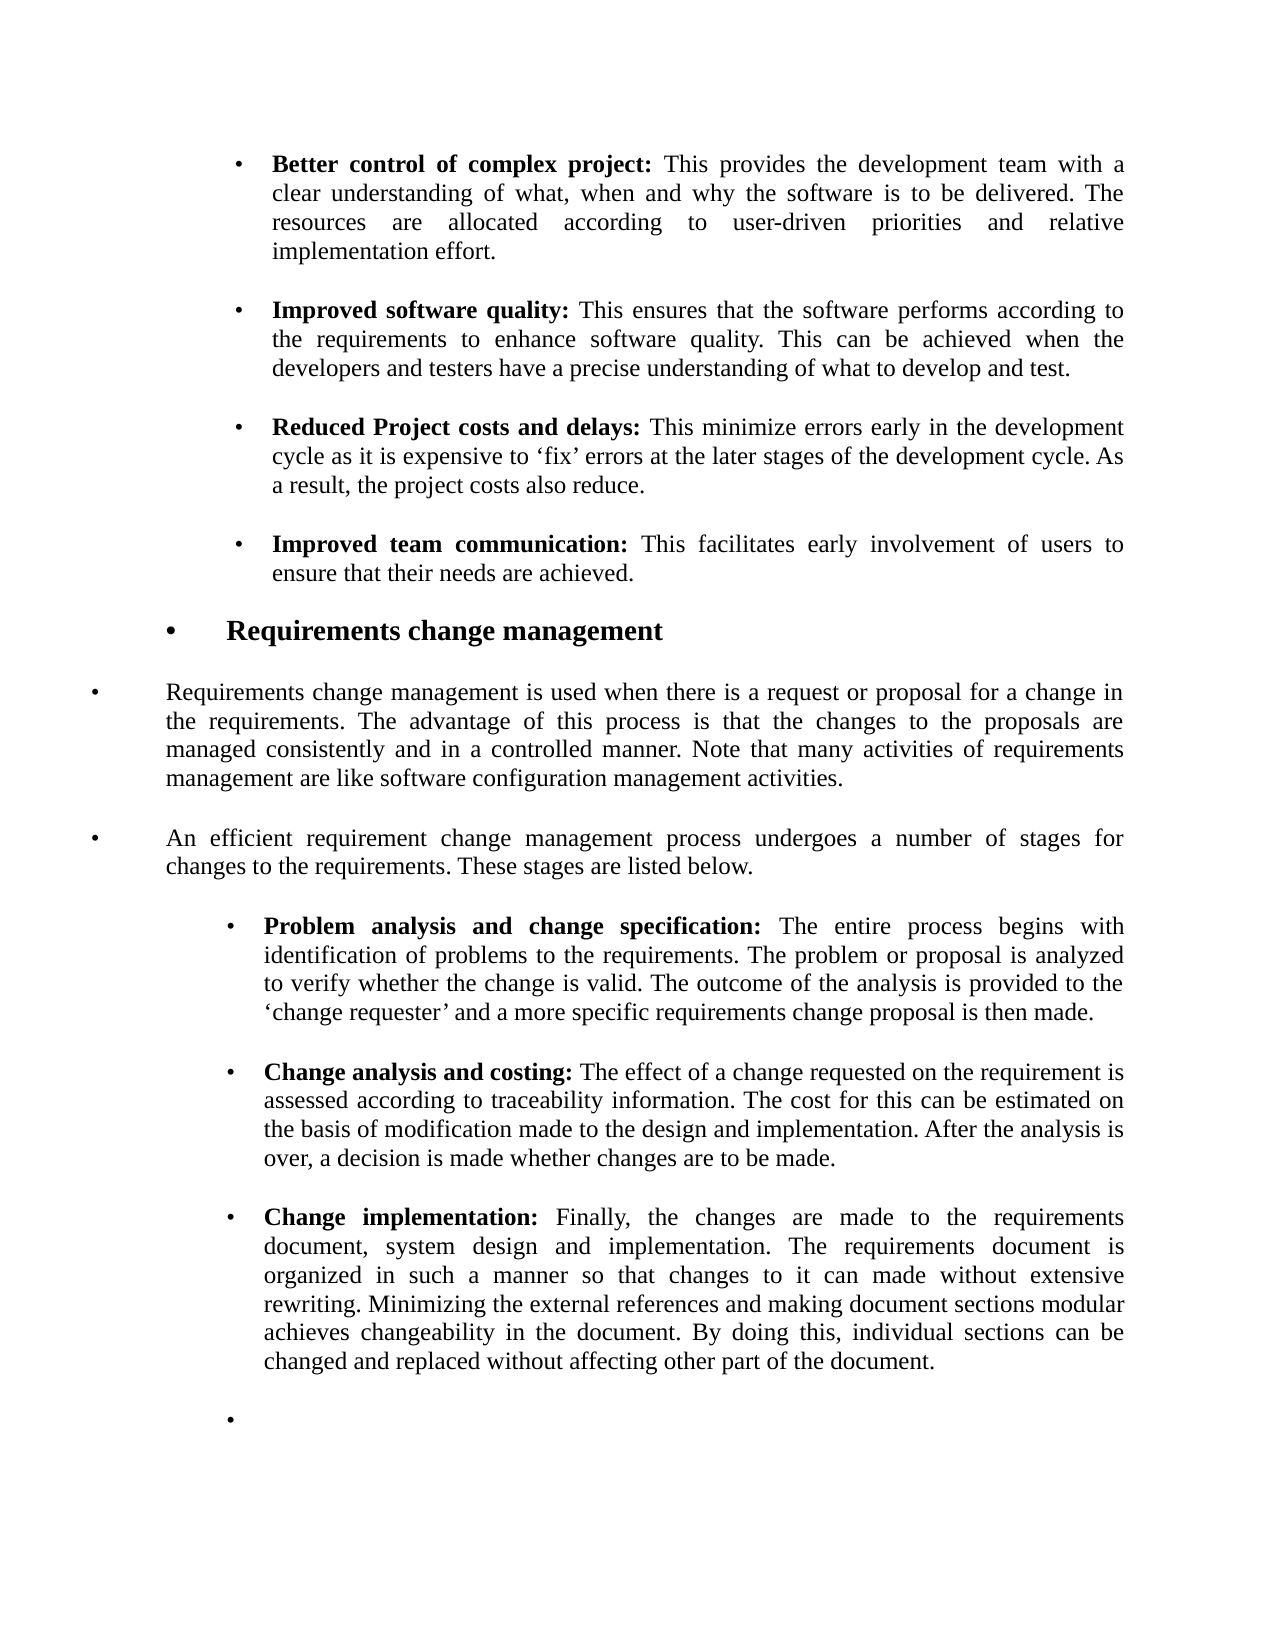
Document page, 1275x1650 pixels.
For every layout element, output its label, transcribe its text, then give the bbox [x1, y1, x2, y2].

list Change implementation: Finally, the changes are made to the requirements document, system design and implementation. The requirements document is organized in such a manner so that changes to it can made without extensive rewriting. Minimizing the external references and making document sections modular achieves changeability in the document. By doing this, individual sections can be changed and replaced without affecting other part of the document. [226, 1203, 1125, 1375]
list Requirements change management [166, 618, 1125, 647]
list Improved team communication: This facilitates early involvement of users to ensure that their needs are achieved. [234, 530, 1125, 587]
list Better control of complex project: This provides the development team with a clear understanding of what, when and why the software is to be delivered. The resources are allocated according to user-driven priorities and relative implementation effort. [234, 150, 1125, 265]
list Change analysis and costing: The effect of a change requested on the requirement is assessed according to traceability information. The cost for this can be estimated on the basis of modification made to the design and implementation. After the analysis is over, a decision is made whether changes are to be made. [226, 1057, 1125, 1172]
list Reduced Project costs and delays: This minimize errors early in the development cycle as it is expensive to ‘fix’ errors at the later stages of the development cycle. As a result, the project costs also reduce. [234, 413, 1125, 499]
list Requirements change management is used when there is a request or proposal for a change in the requirements. The advantage of this process is that the changes to the proposals are managed consistently and in a controlled manner. Note that many activities of requirements management are like software configuration management activities. [91, 677, 1125, 792]
list Problem analysis and change specification: The entire process begins with identification of problems to the requirements. The problem or proposal is analyzed to verify whether the change is valid. The outcome of the analysis is provided to the ‘change requester’ and a more specific requirements change proposal is then made. [226, 911, 1125, 1026]
list Improved software quality: This ensures that the software performs according to the requirements to enhance software quality. This can be achieved when the developers and testers have a precise understanding of what to develop and test. [234, 296, 1125, 382]
list An efficient requirement change management process undergoes a number of stages for changes to the requirements. These stages are listed below. [91, 823, 1125, 881]
